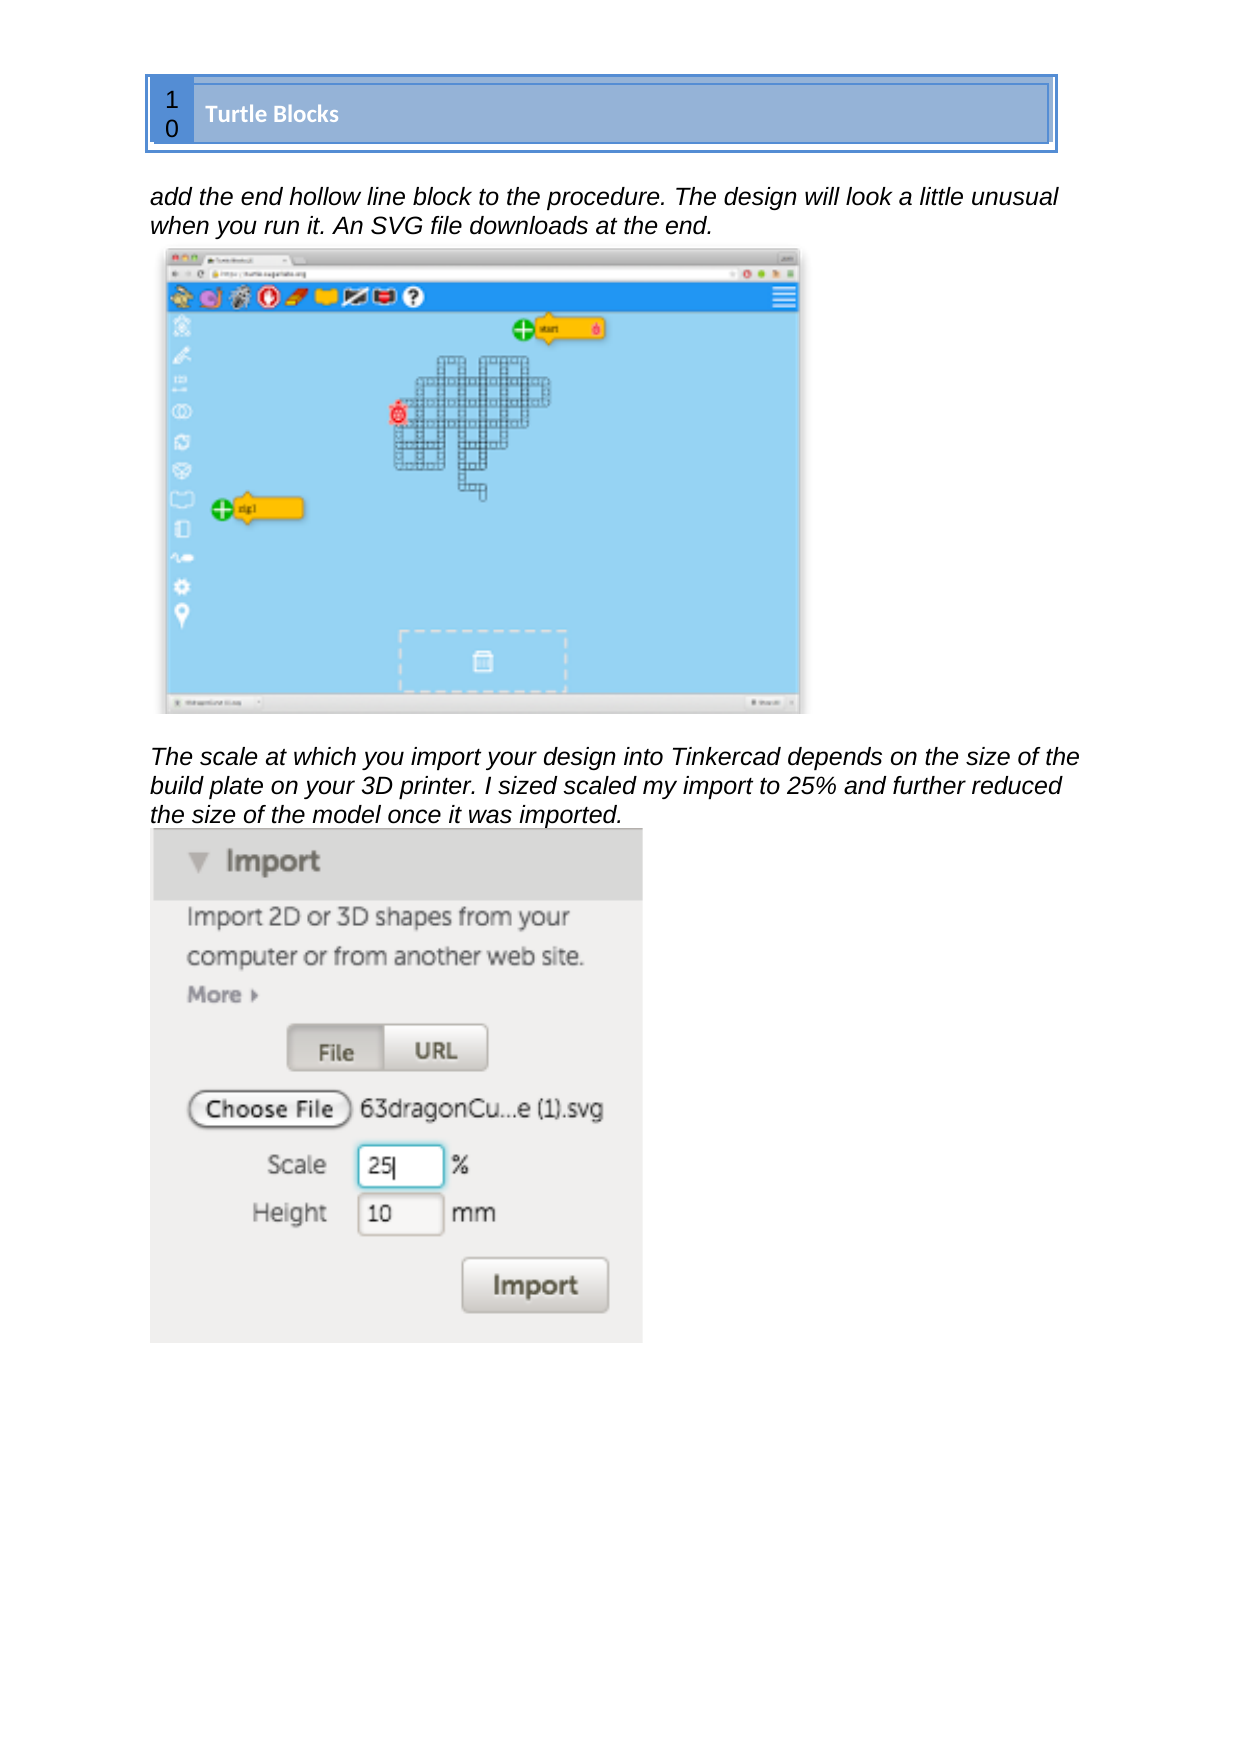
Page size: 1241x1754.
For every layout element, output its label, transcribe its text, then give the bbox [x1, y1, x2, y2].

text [150, 182, 1090, 713]
text The scale at which you import your design into Tinkercad depends on the size of the build plate on your 3D printer. I sized scaled my import to 25% and further reduced the size of the model once it was imported. [150, 713, 1090, 828]
picture [150, 828, 643, 1343]
picture [150, 239, 817, 714]
